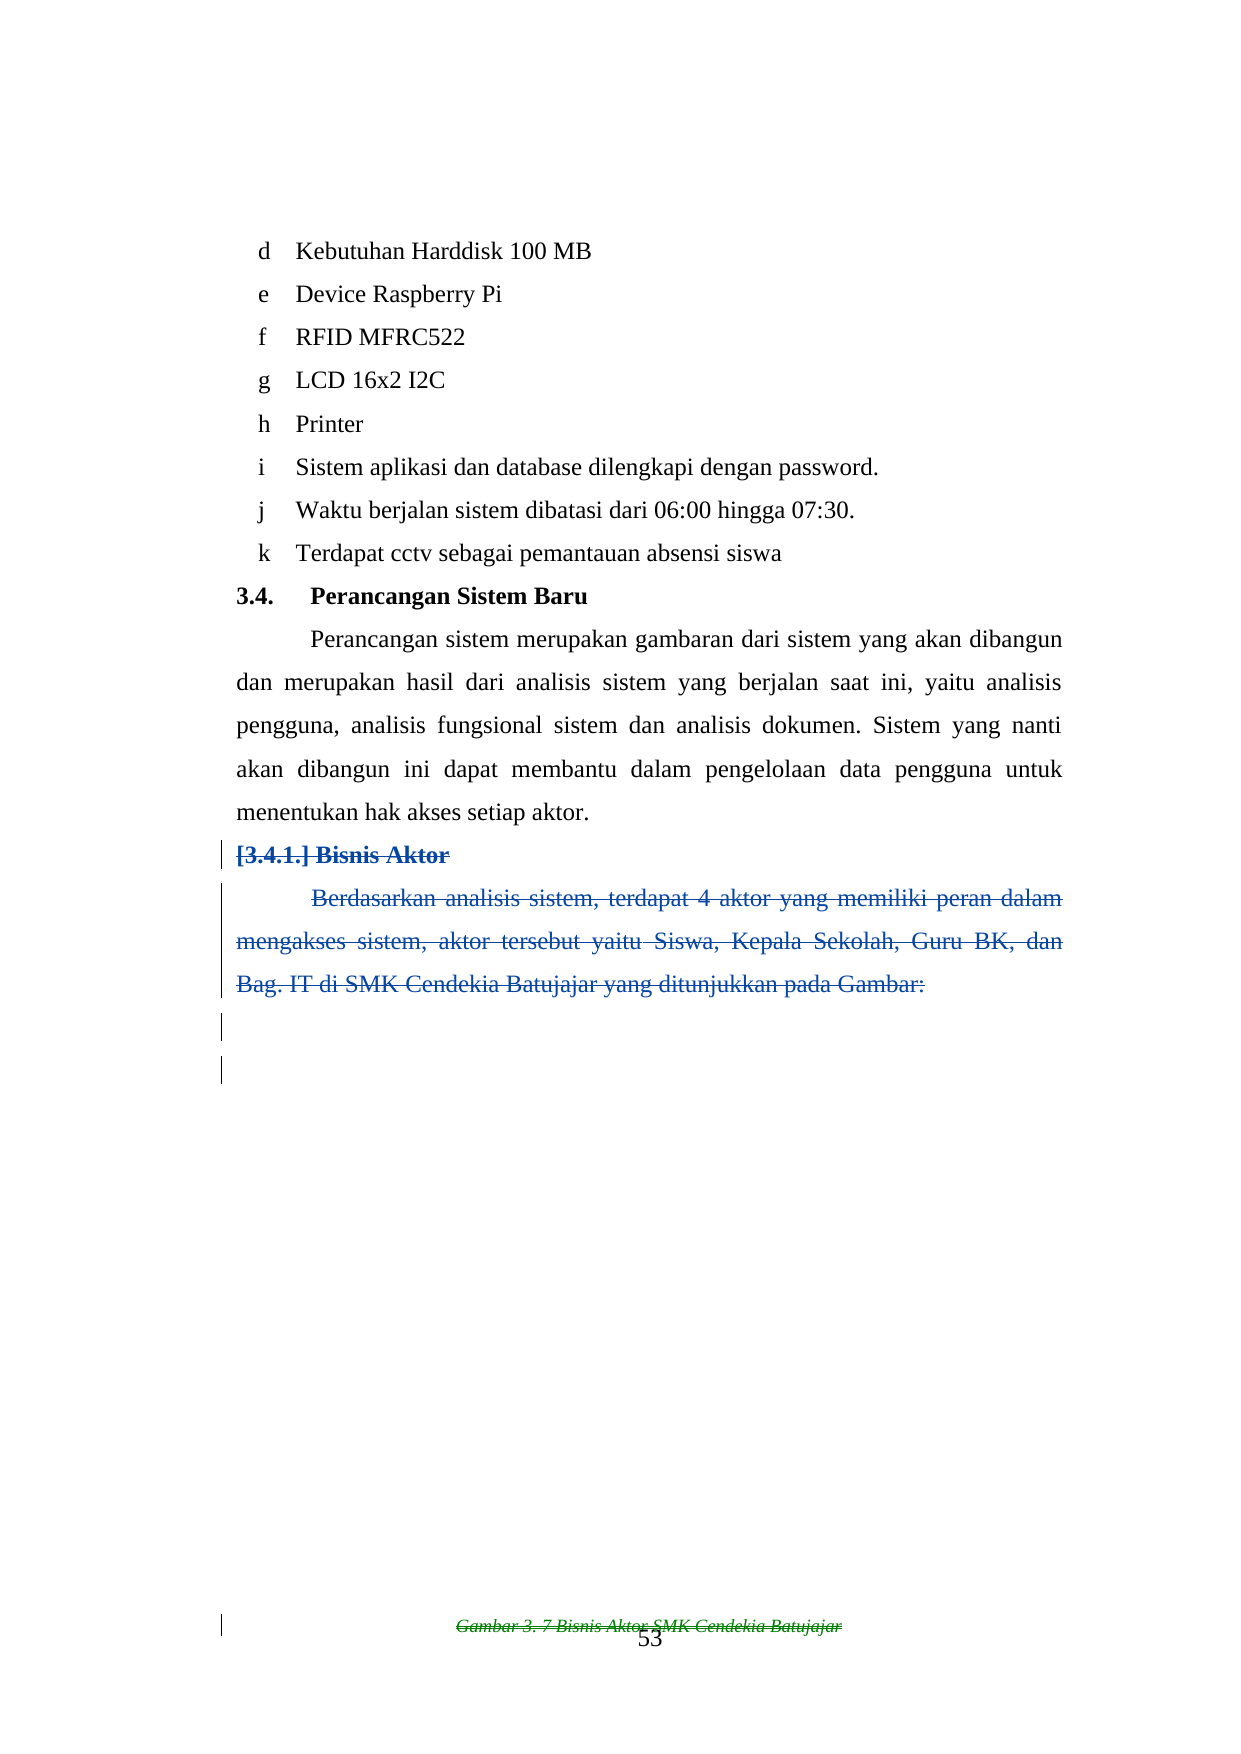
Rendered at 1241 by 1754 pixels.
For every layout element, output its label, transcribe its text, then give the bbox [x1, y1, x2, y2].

list Waktu berjalan sistem dibatasi dari 06:00 hingga 07:30. [258, 495, 1063, 524]
list LCD 16x2 I2C [258, 366, 1063, 394]
list Kebutuhan Harddisk 100 MB [258, 236, 1063, 265]
list Terdapat cctv sebagai pemantauan absensi siswa [258, 538, 1063, 567]
list Printer [258, 409, 1063, 437]
list RFID MFRC522 [258, 322, 1063, 351]
text Perancangan sistem merupakan gambaran dari sistem yang akan dibangun dan merupakan hasil dari analisis sistem yang berjalan saat ini, yaitu analisis pengguna, analisis fungsional sistem dan analisis dokumen. Sistem yang nanti akan dibangun ini dapat membantu dalam pengelolaan data pengguna untuk menentukan hak akses setiap aktor. [236, 624, 1063, 826]
list Sistem aplikasi dan database dilengkapi dengan password. [258, 452, 1063, 481]
subtitle Perancangan Sistem Baru [236, 581, 1063, 610]
list Device Raspberry Pi [258, 279, 1063, 308]
